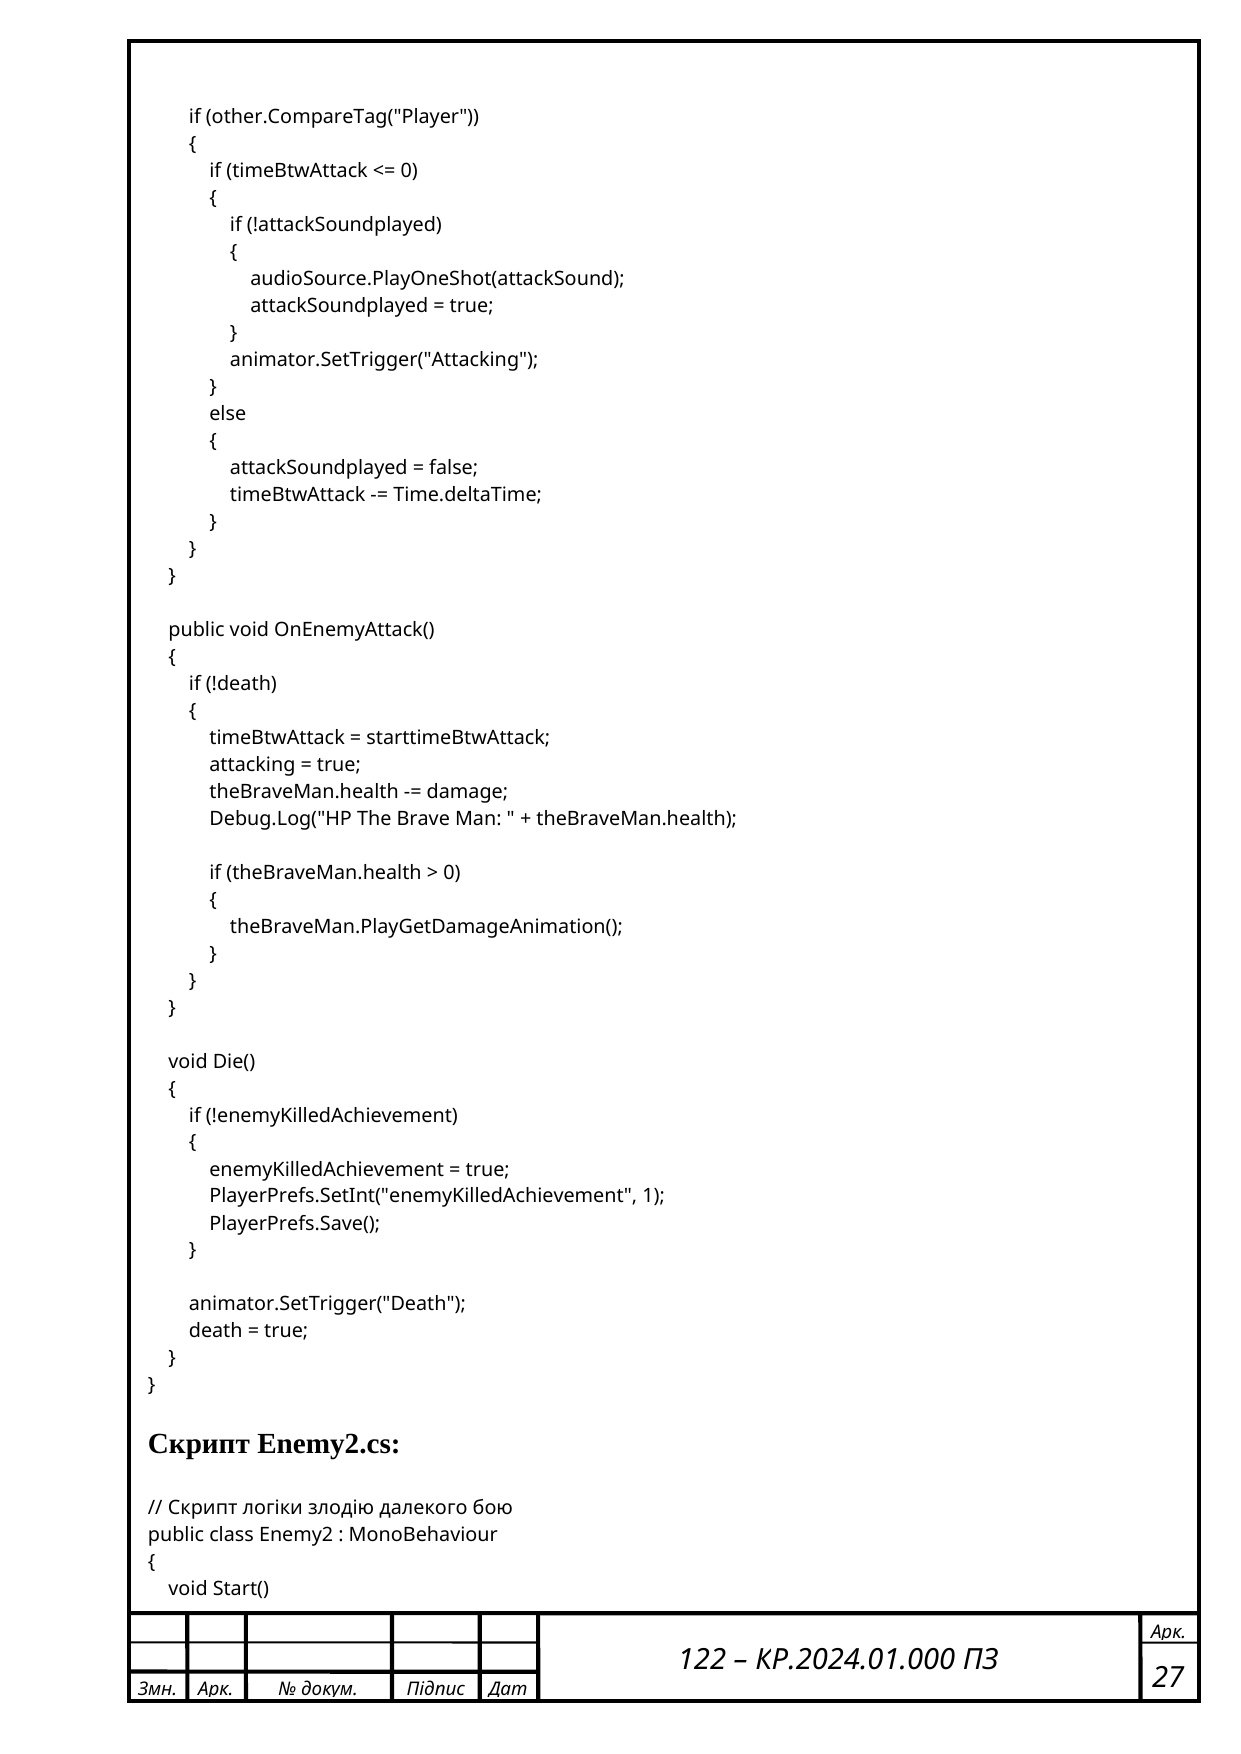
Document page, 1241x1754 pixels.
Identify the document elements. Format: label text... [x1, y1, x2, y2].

text { [148, 1547, 1152, 1574]
text if (timeBtwAttack <= 0) [148, 157, 1152, 183]
text death = true; [148, 1317, 1152, 1344]
text { [148, 1074, 1152, 1101]
text } [148, 1344, 1152, 1371]
text { [148, 426, 1152, 453]
text } [148, 318, 1152, 345]
text attackSoundplayed = true; [148, 291, 1152, 318]
text if (other.CompareTag("Player")) [148, 103, 1152, 129]
text } [148, 966, 1152, 993]
text void Die() [148, 1047, 1152, 1074]
text theBraveMan.health -= damage; [148, 777, 1152, 804]
text if (!enemyKilledAchievement) [148, 1101, 1152, 1128]
text } [148, 993, 1152, 1020]
text { [148, 1128, 1152, 1155]
text animator.SetTrigger("Attacking"); [148, 345, 1152, 372]
text { [148, 696, 1152, 723]
text { [148, 129, 1152, 157]
text // Скрипт логіки злодію далекого бою [148, 1493, 1152, 1520]
text { [148, 183, 1152, 211]
text } [148, 1236, 1152, 1263]
text { [148, 885, 1152, 912]
text } [148, 507, 1152, 534]
text void Start() [148, 1574, 1152, 1601]
text PlayerPrefs.SetInt("enemyKilledAchievement", 1); [148, 1182, 1152, 1209]
text Скрипт Enemy2.cs: [148, 1426, 1152, 1460]
text PlayerPrefs.Save(); [148, 1209, 1152, 1236]
text animator.SetTrigger("Death"); [148, 1290, 1152, 1317]
text if (!death) [148, 669, 1152, 696]
text } [148, 561, 1152, 588]
text attackSoundplayed = false; [148, 453, 1152, 480]
text } [148, 372, 1152, 399]
text timeBtwAttack -= Time.deltaTime; [148, 480, 1152, 507]
text else [148, 399, 1152, 426]
text theBraveMan.PlayGetDamageAnimation(); [148, 912, 1152, 939]
text if (!attackSoundplayed) [148, 211, 1152, 237]
text { [148, 642, 1152, 669]
text attacking = true; [148, 750, 1152, 777]
text Debug.Log("HP The Brave Man: " + theBraveMan.health); [148, 804, 1152, 831]
text public class Enemy2 : MonoBehaviour [148, 1520, 1152, 1547]
text public void OnEnemyAttack() [148, 615, 1152, 642]
text audioSource.PlayOneShot(attackSound); [148, 264, 1152, 291]
text } [148, 1371, 1152, 1398]
text } [148, 939, 1152, 966]
text { [148, 237, 1152, 264]
text timeBtwAttack = starttimeBtwAttack; [148, 723, 1152, 750]
text if (theBraveMan.health > 0) [148, 858, 1152, 885]
text enemyKilledAchievement = true; [148, 1155, 1152, 1182]
text } [148, 534, 1152, 561]
